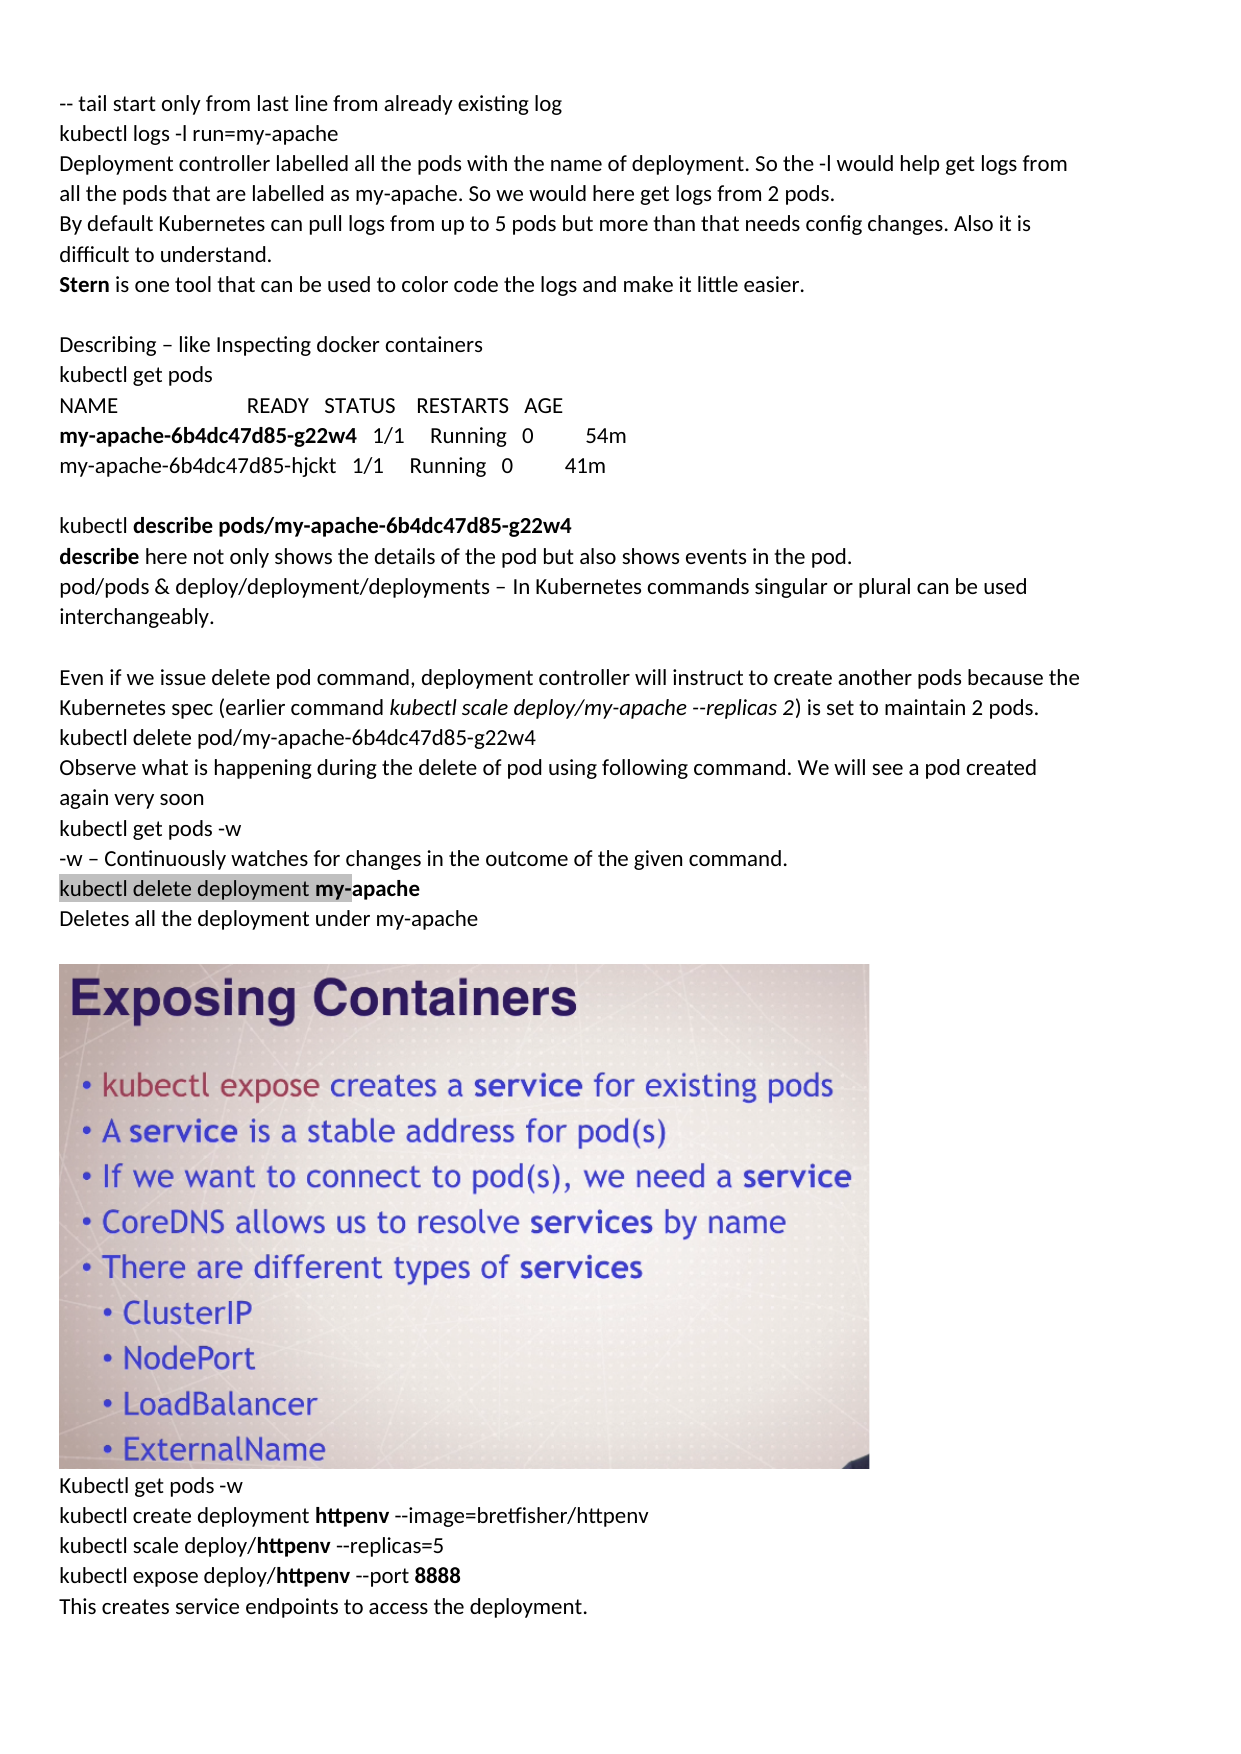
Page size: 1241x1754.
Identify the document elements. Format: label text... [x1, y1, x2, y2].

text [59, 1471, 1090, 1620]
text NAME READY STATUS RESTARTS AGE [59, 391, 1090, 419]
picture [59, 964, 870, 1469]
text Even if we issue delete pod command, deployment controller will instruct to create another pods because the Kubernetes spec (earlier command kubectl scale deploy/my-apache --replicas 2) is set to maintain 2 pods. kubectl delete pod/my-apache-6b4dc47d85-g22w4 Observe what is happening during the delete of pod using following command. We will see a pod created again very soon kubectl get pods -w -w – Continuously watches for changes in the outcome of the given command. kubectl delete deployment my-apache Deletes all the deployment under my-apache [59, 663, 1090, 932]
text pod/pods & deploy/deployment/deployments – In Kubernetes commands singular or plural can be used interchangeably. [59, 572, 1090, 660]
text my-apache-6b4dc47d85-hjckt 1/1 Running 0 41m kubectl describe pods/my-apache-6b4dc47d85-g22w4 describe here not only shows the details of the pod but also shows events in the pod. [59, 451, 1090, 570]
text my-apache-6b4dc47d85-g22w4 1/1 Running 0 54m [59, 421, 1090, 449]
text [59, 89, 1090, 388]
